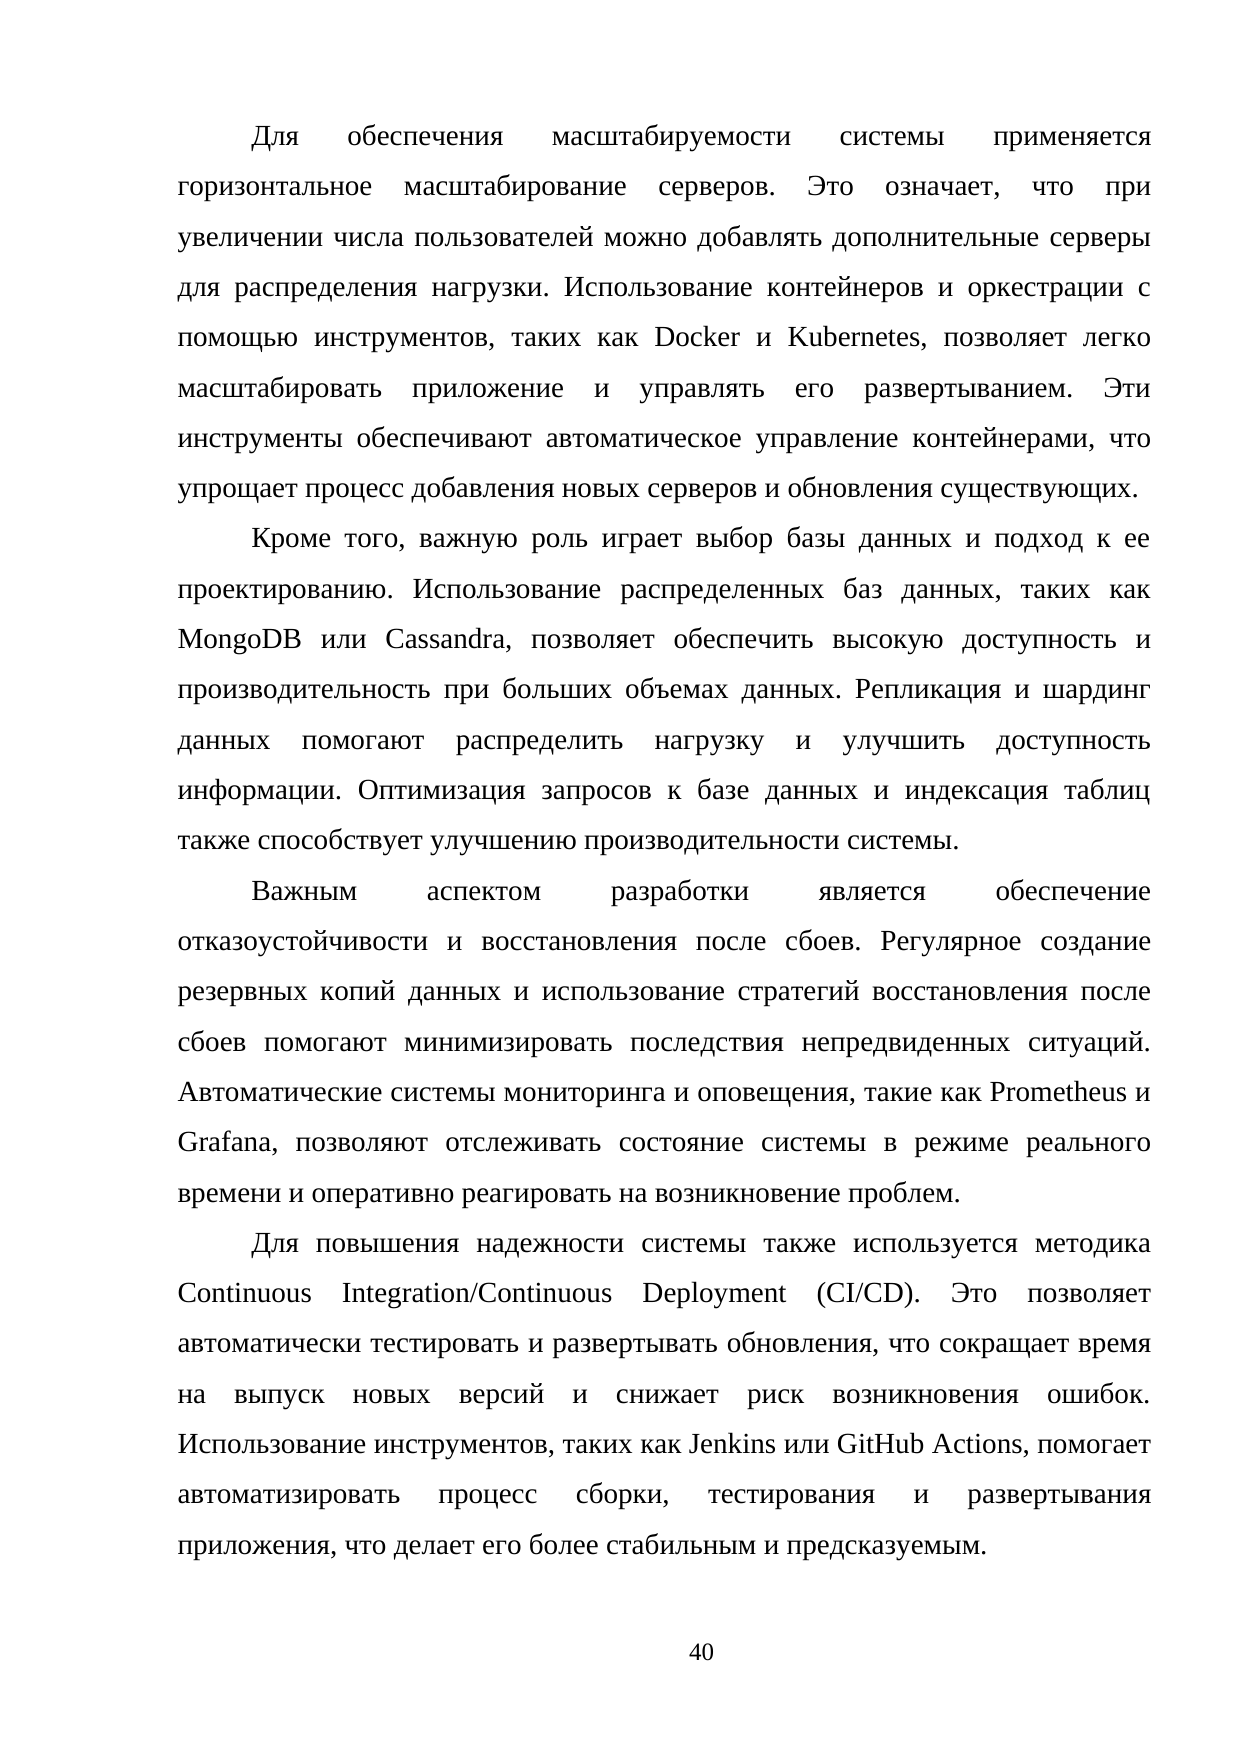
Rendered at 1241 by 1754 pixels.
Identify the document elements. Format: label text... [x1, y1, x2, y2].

text Кроме того, важную роль играет выбор базы данных и подход к ее проектированию. Использование распределенных баз данных, таких как MongoDB или Cassandra, позволяет обеспечить высокую доступность и производительность при больших объемах данных. Репликация и шардинг данных помогают распределить нагрузку и улучшить доступность информации. Оптимизация запросов к базе данных и индексация таблиц также способствует улучшению производительности системы. [177, 521, 1152, 856]
text Для обеспечения масштабируемости системы применяется горизонтальное масштабирование серверов. Это означает, что при увеличении числа пользователей можно добавлять дополнительные серверы для распределения нагрузки. Использование контейнеров и оркестрации с помощью инструментов, таких как Docker и Kubernetes, позволяет легко масштабировать приложение и управлять его развертыванием. Эти инструменты обеспечивают автоматическое управление контейнерами, что упрощает процесс добавления новых серверов и обновления существующих. [177, 118, 1152, 504]
text Важным аспектом разработки является обеспечение отказоустойчивости и восстановления после сбоев. Регулярное создание резервных копий данных и использование стратегий восстановления после сбоев помогают минимизировать последствия непредвиденных ситуаций. Автоматические системы мониторинга и оповещения, такие как Prometheus и Grafana, позволяют отслеживать состояние системы в режиме реального времени и оперативно реагировать на возникновение проблем. [177, 873, 1152, 1208]
text Для повышения надежности системы также используется методика Continuous Integration/Continuous Deployment (CI/CD). Это позволяет автоматически тестировать и развертывать обновления, что сокращает время на выпуск новых версий и снижает риск возникновения ошибок. Использование инструментов, таких как Jenkins или GitHub Actions, помогает автоматизировать процесс сборки, тестирования и развертывания приложения, что делает его более стабильным и предсказуемым. [177, 1225, 1152, 1560]
